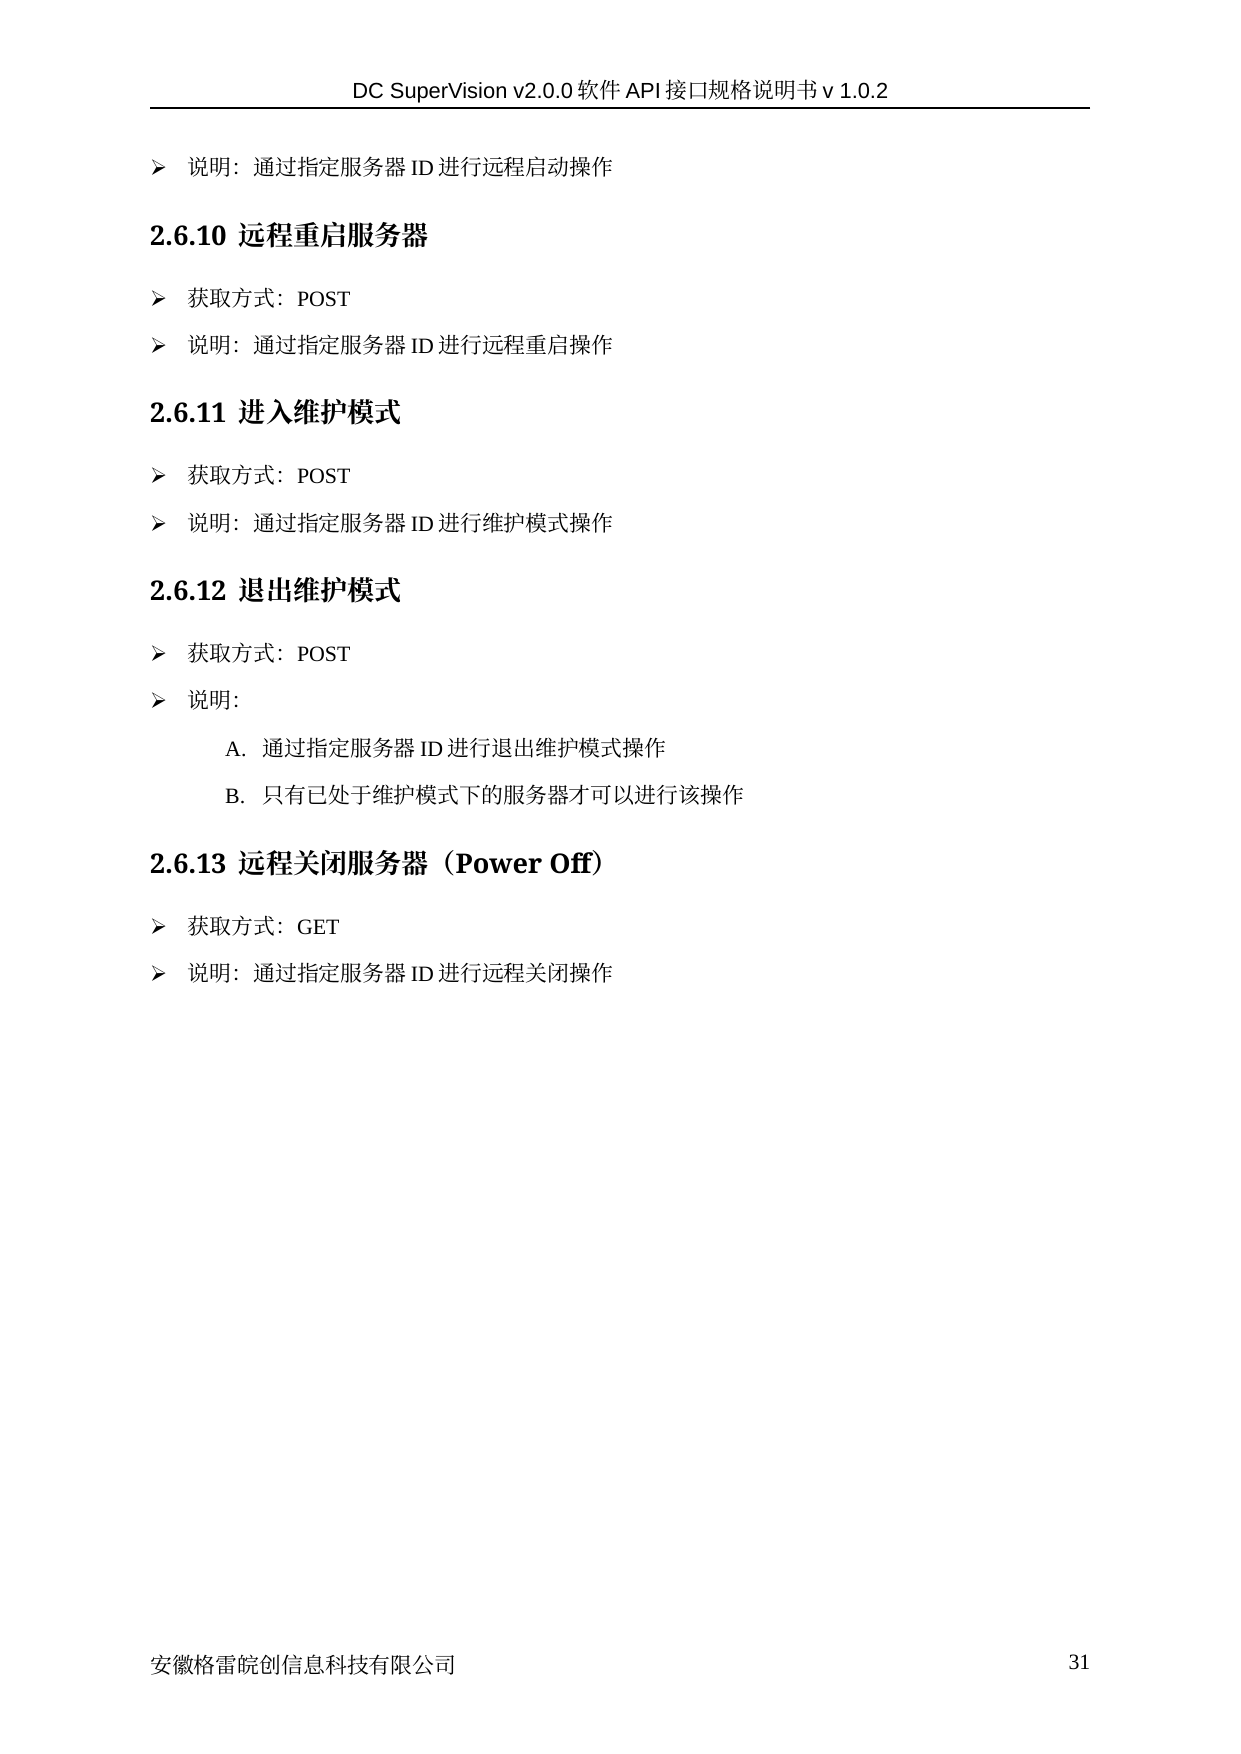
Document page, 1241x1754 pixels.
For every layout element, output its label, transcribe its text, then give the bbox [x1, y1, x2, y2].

subtitle 远程重启服务器 [150, 214, 1090, 253]
list 获取方式：POST [150, 459, 1090, 490]
subtitle 进入维护模式 [150, 392, 1090, 431]
list 说明：通过指定服务器ID进行远程关闭操作 [150, 956, 1090, 987]
list 获取方式：GET [150, 909, 1090, 940]
list 说明： [150, 684, 1090, 715]
list 获取方式：POST [150, 637, 1090, 668]
subtitle 远程关闭服务器（Power Off） [150, 842, 1090, 881]
list 说明：通过指定服务器ID进行远程启动操作 [150, 150, 1090, 181]
list 通过指定服务器ID进行退出维护模式操作 [225, 731, 1090, 762]
subtitle 退出维护模式 [150, 570, 1090, 609]
list 说明：通过指定服务器ID进行远程重启操作 [150, 328, 1090, 359]
list 获取方式：POST [150, 281, 1090, 312]
list 说明：通过指定服务器ID进行维护模式操作 [150, 506, 1090, 537]
list 只有已处于维护模式下的服务器才可以进行该操作 [225, 778, 1090, 809]
